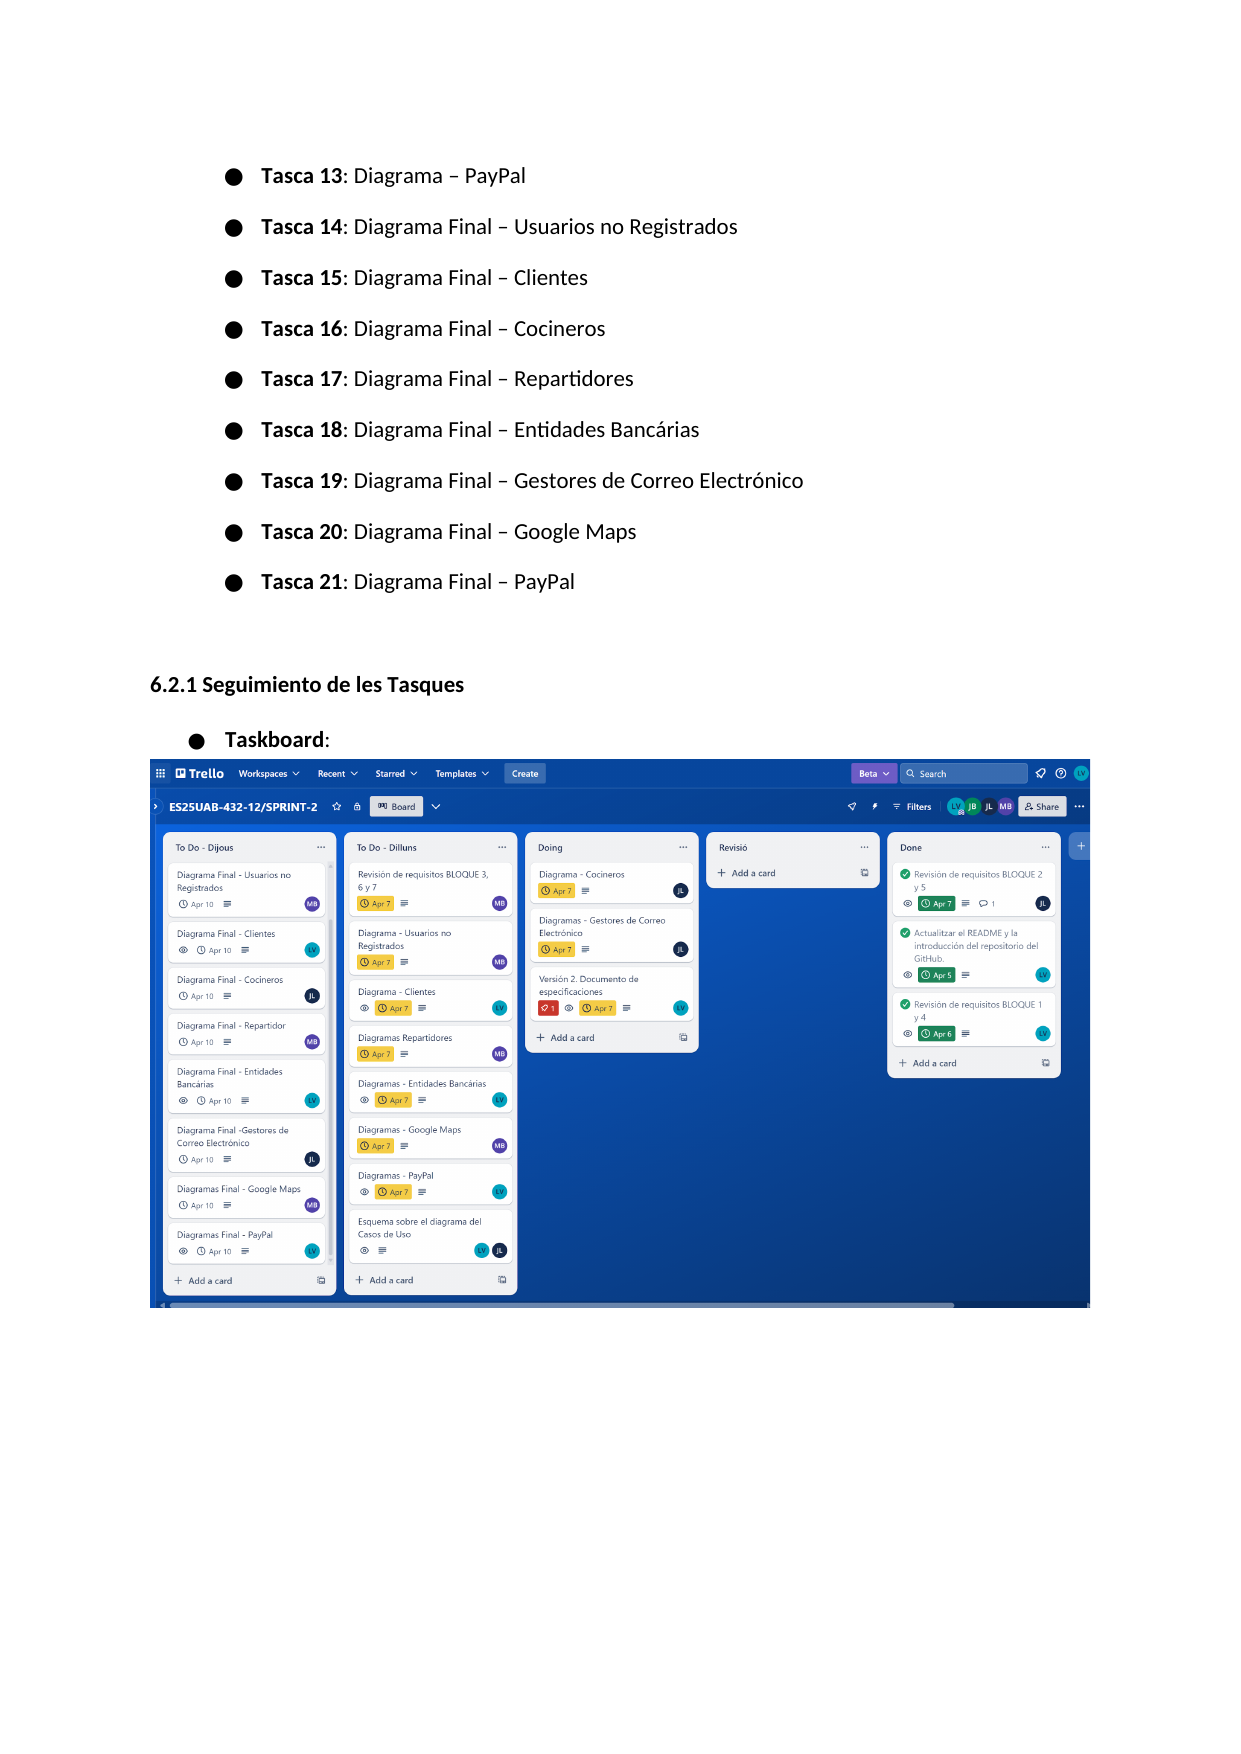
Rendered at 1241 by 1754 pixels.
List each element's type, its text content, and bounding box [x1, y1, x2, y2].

list Tasca 14: Diagrama Final – Usuarios no Registrados [224, 201, 1090, 248]
list Tasca 15: Diagrama Final – Clientes [224, 251, 1090, 298]
picture [150, 759, 1091, 1308]
list Tasca 20: Diagrama Final – Google Maps [224, 505, 1090, 552]
list Tasca 13: Diagrama – PayPal [224, 150, 1090, 197]
list Tasca 18: Diagrama Final – Entidades Bancárias [224, 404, 1090, 451]
list Tasca 17: Diagrama Final – Repartidores [224, 353, 1090, 400]
list Tasca 19: Diagrama Final – Gestores de Correo Electrónico [224, 454, 1090, 501]
text 6.2.1 Seguimiento de les Tasques [150, 670, 1090, 698]
list Tasca 21: Diagrama Final – PayPal [224, 556, 1090, 603]
list Tasca 16: Diagrama Final – Cocineros [224, 302, 1090, 349]
list Taskboard: [187, 717, 1090, 759]
